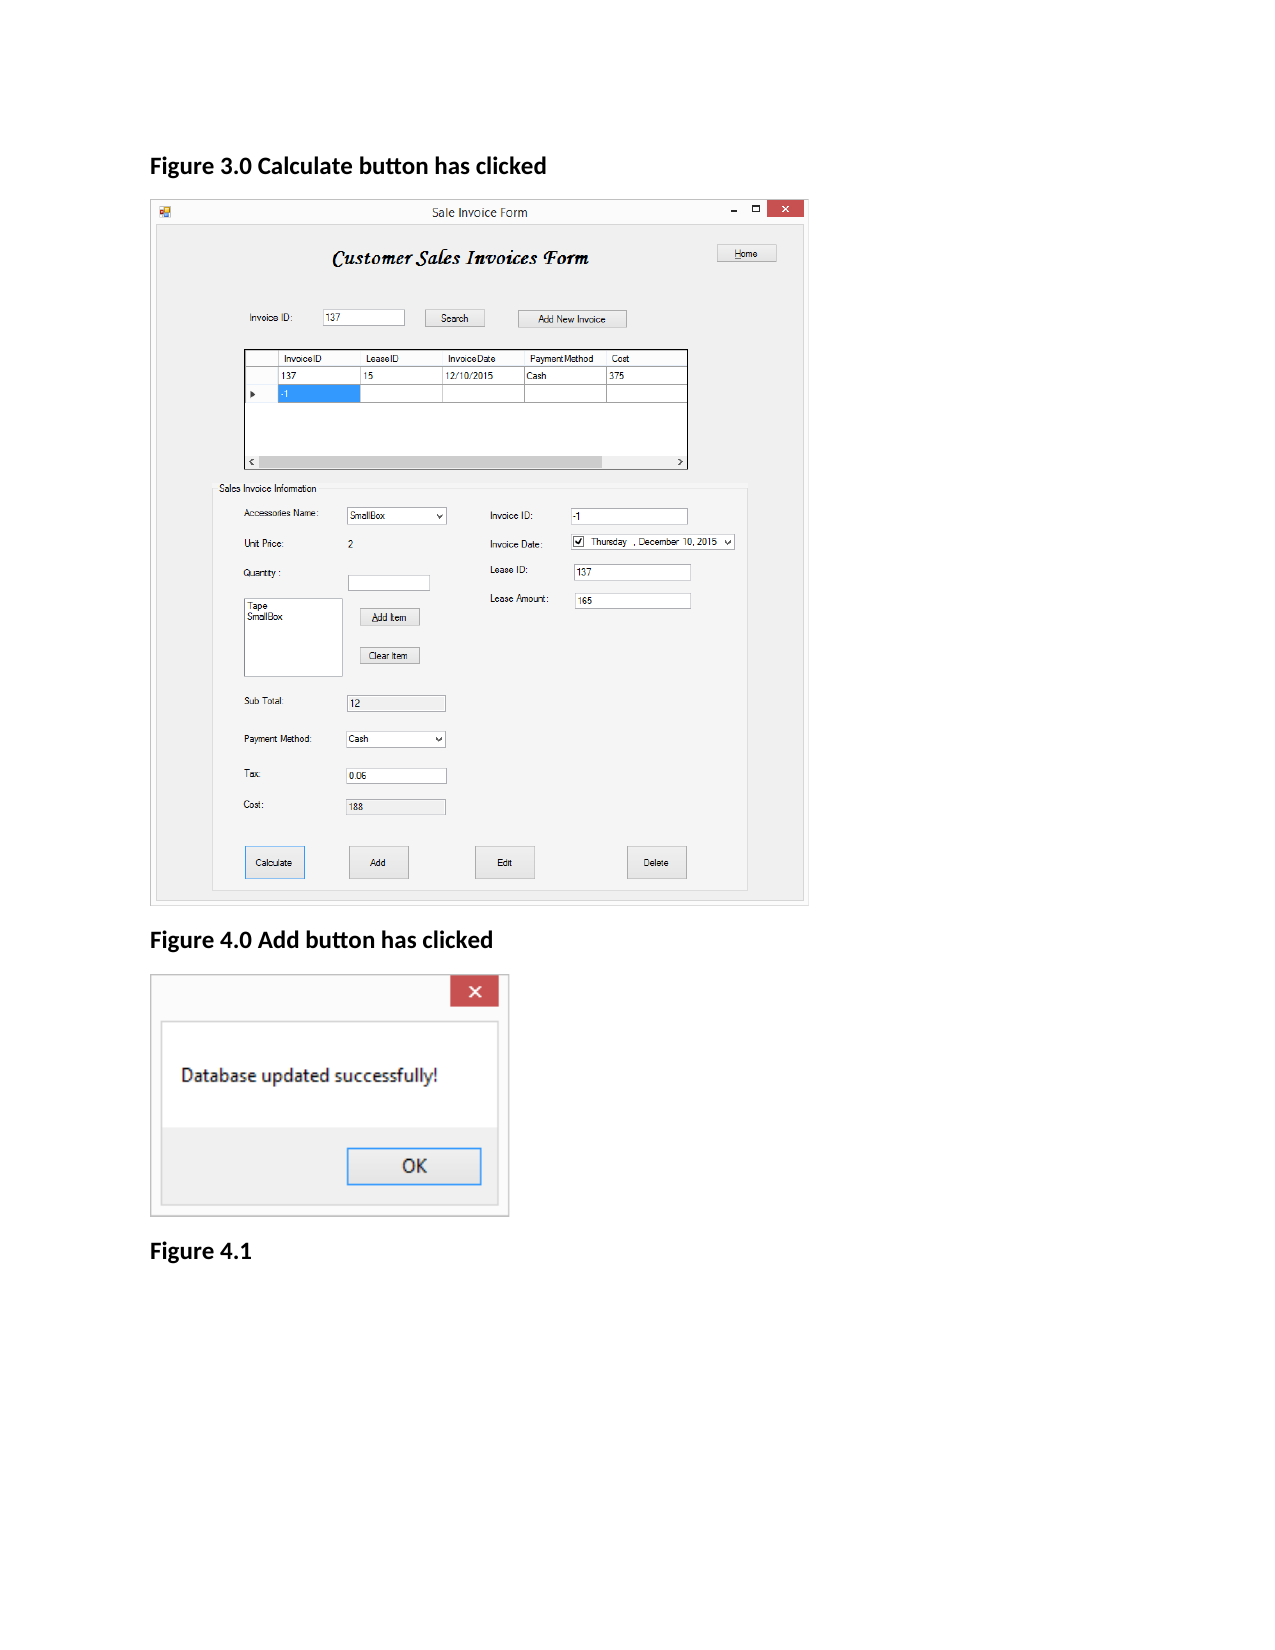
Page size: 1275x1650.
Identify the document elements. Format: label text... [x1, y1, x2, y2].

text Figure 4.0 Add button has clicked [150, 925, 1125, 955]
picture [150, 974, 510, 1217]
text Figure 3.0 Calculate button has clicked [150, 150, 1125, 181]
text Figure 4.1 [150, 1235, 1125, 1266]
picture [150, 199, 809, 906]
